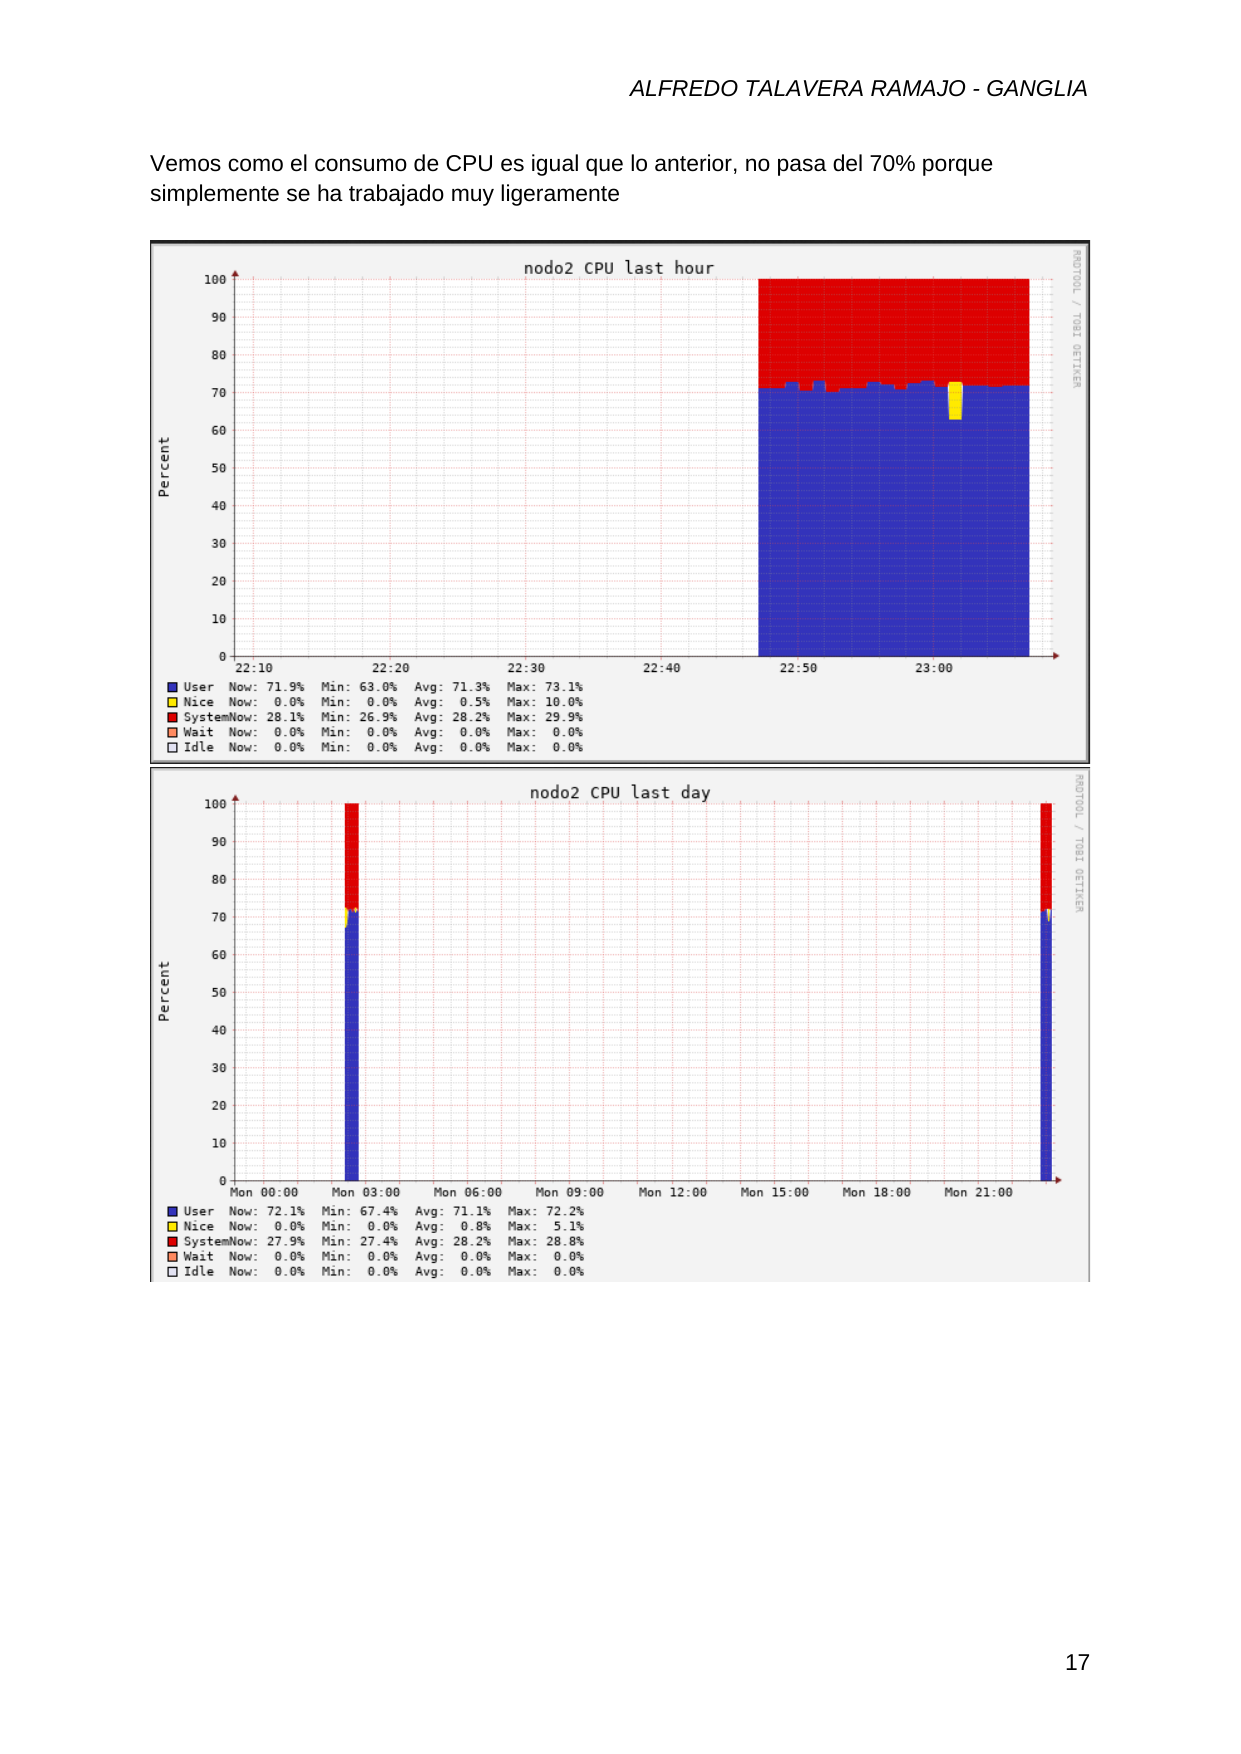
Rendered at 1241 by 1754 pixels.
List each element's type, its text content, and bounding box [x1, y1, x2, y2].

picture [150, 240, 1091, 764]
picture [150, 767, 1091, 1282]
text Vemos como el consumo de CPU es igual que lo anterior, no pasa del 70% porque simplemente se ha trabajado muy ligeramente [150, 150, 1090, 207]
